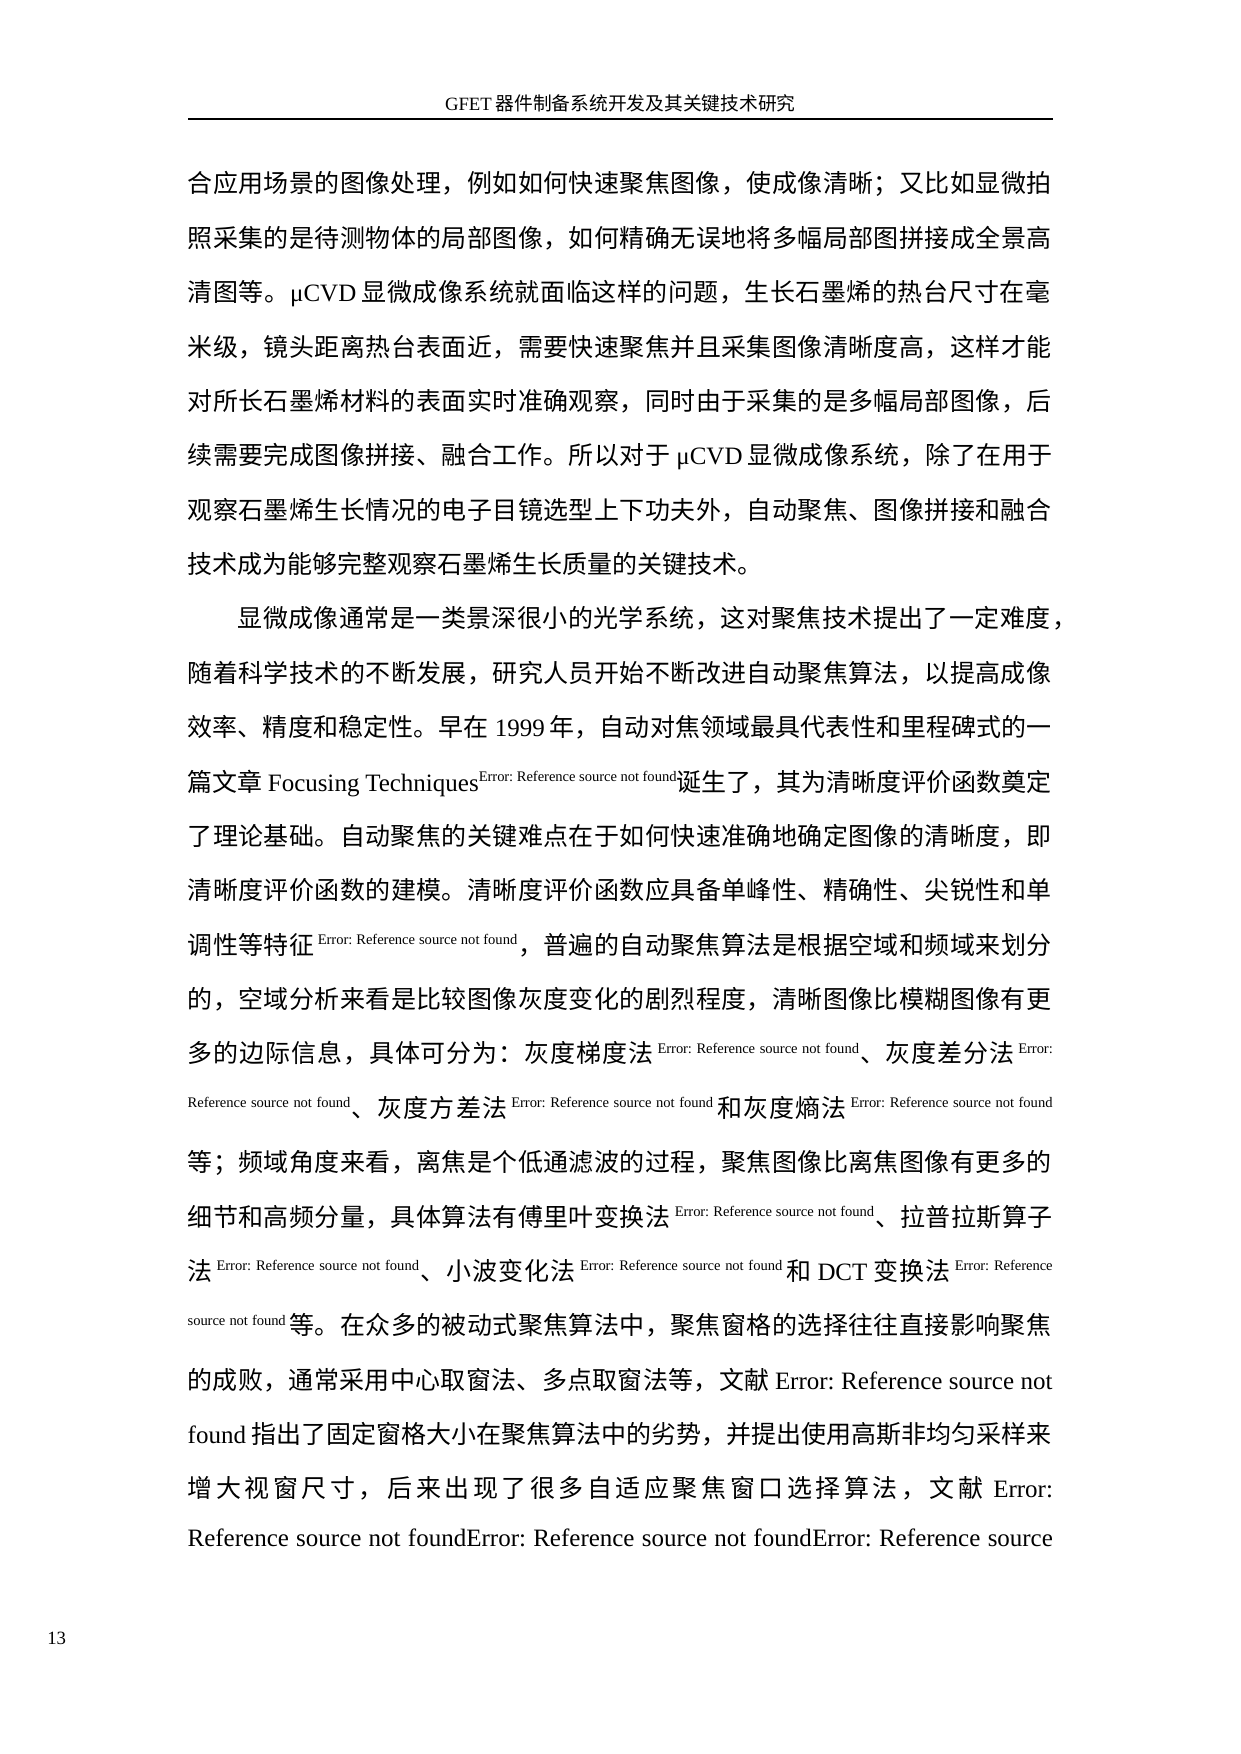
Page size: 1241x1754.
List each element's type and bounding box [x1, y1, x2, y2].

text [187, 599, 1053, 1552]
text [187, 164, 1053, 581]
